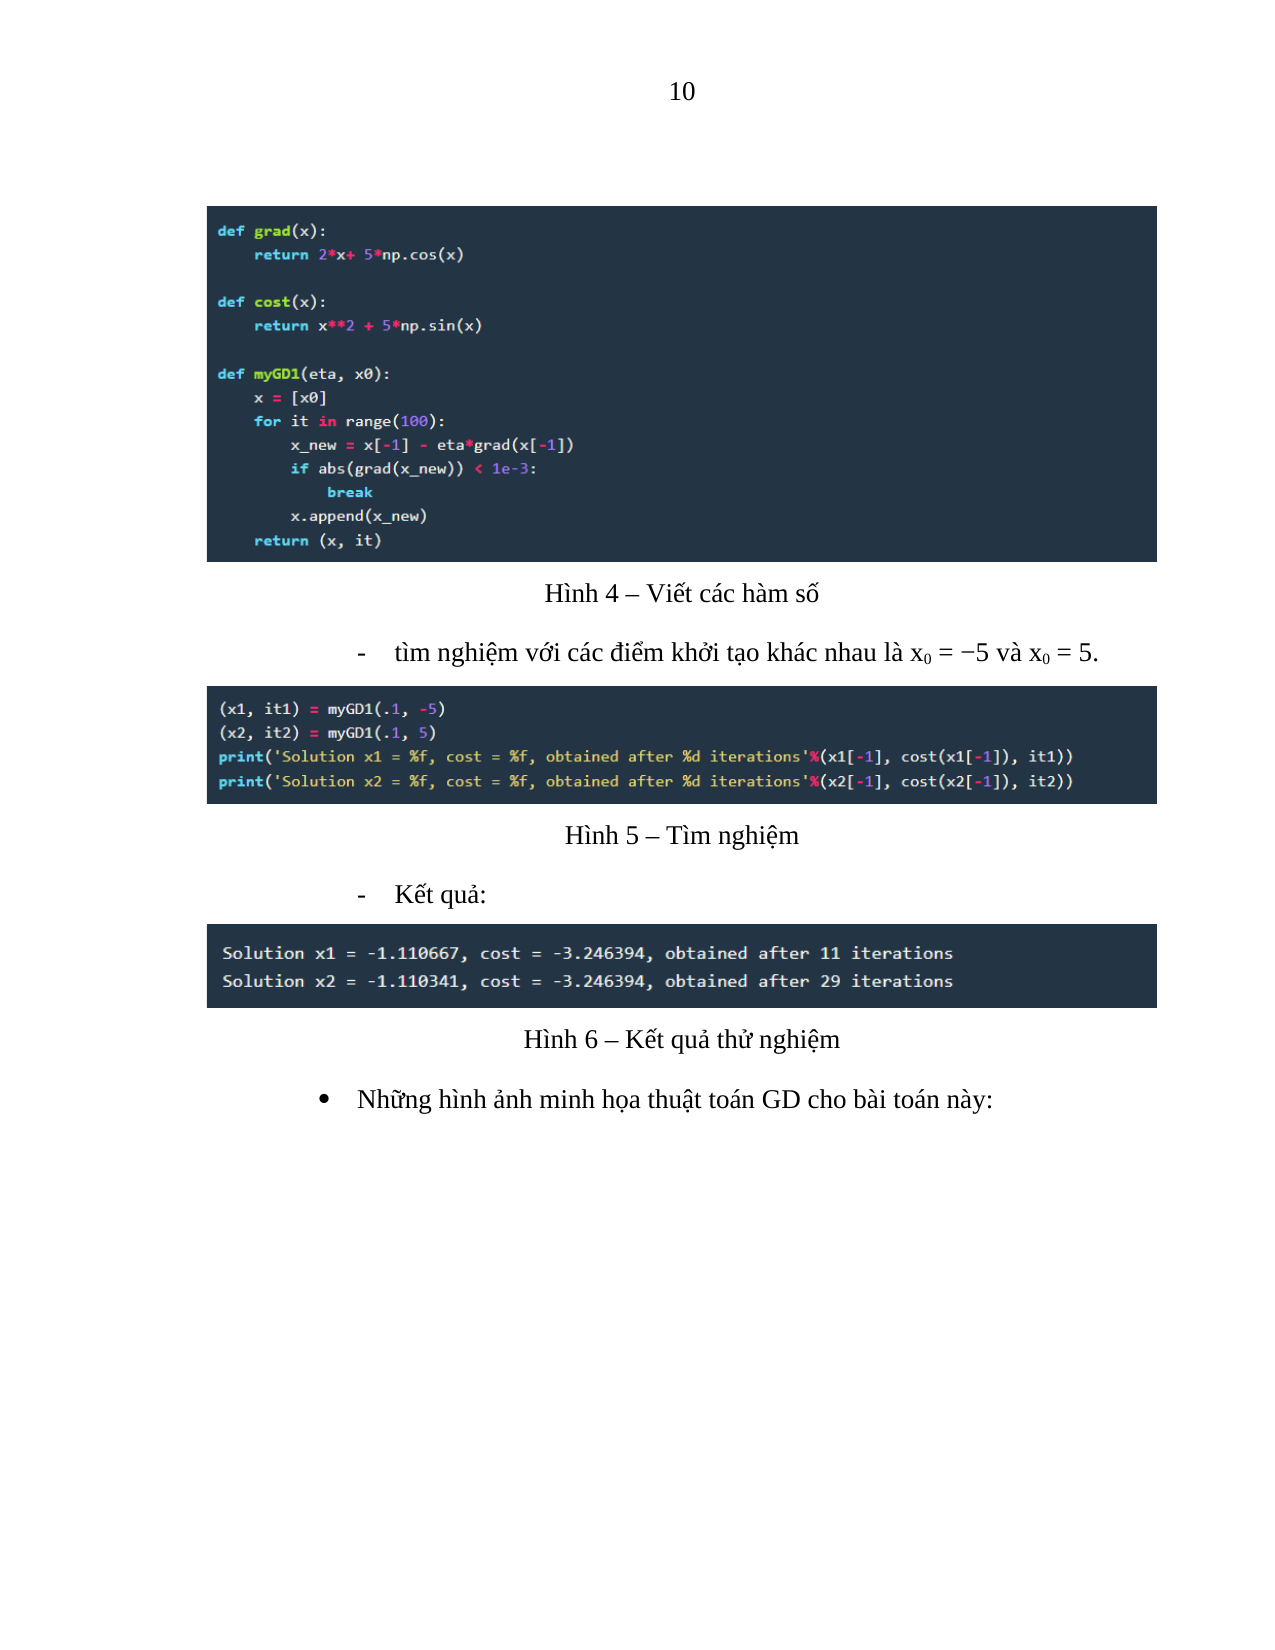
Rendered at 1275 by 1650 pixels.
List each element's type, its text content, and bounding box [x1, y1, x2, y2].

list tìm nghiệm với các điểm khởi tạo khác nhau là x0 = −5 và x0 = 5. [357, 636, 1157, 668]
picture [206, 686, 1157, 804]
picture [206, 924, 1157, 1008]
picture [206, 206, 1157, 562]
list Kết quả: [357, 878, 1157, 909]
list Những hình ảnh minh họa thuật toán GD cho bài toán này: [319, 1083, 1157, 1114]
